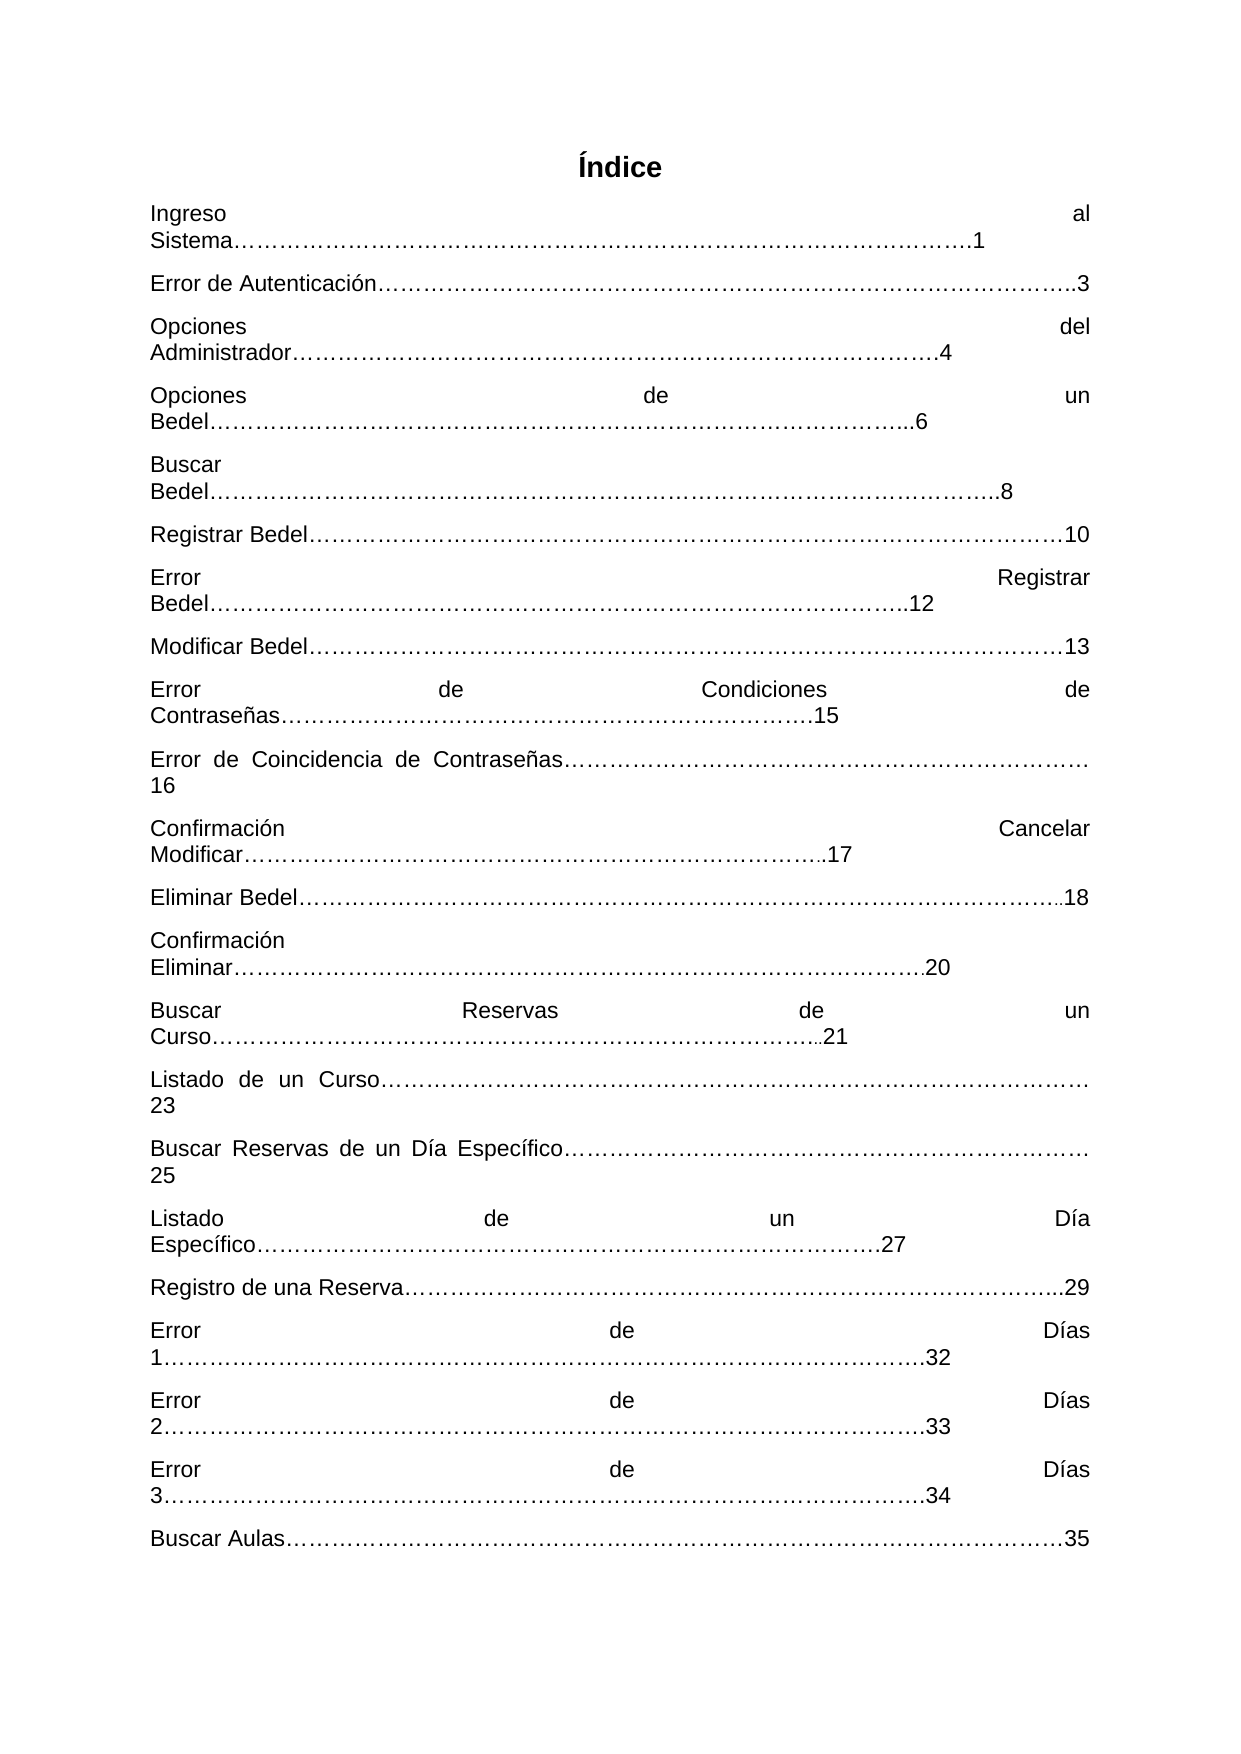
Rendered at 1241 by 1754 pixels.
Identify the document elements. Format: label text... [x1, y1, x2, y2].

text Error de Días 2……………………………………………………………………………………….33 [150, 1387, 1090, 1439]
text Confirmación Eliminar……………………………………………………………………………….20 [150, 927, 1090, 980]
text Buscar Reservas de un Día Específico……………………………………………………………25 [150, 1135, 1090, 1188]
text Error de Días 1……………………………………………………………………………………….32 [150, 1317, 1090, 1370]
text Listado de un Curso…………………………………………………………………………………23 [150, 1066, 1090, 1119]
text Buscar Bedel…………………………………………………………………………………………..8 [150, 451, 1090, 504]
text Registro de una Reserva…………………………………………………………………………...29 [150, 1274, 1090, 1301]
text Modificar Bedel………………………………………………………………………………………13 [150, 633, 1090, 659]
text Listado de un Día Específico……………………………………………………………………….27 [150, 1205, 1090, 1257]
text Opciones del Administrador………………………………………………………………………….4 [150, 313, 1090, 365]
text Error de Días 3……………………………………………………………………………………….34 [150, 1456, 1090, 1509]
text Error de Autenticación………………………………………………………………………………..3 [150, 269, 1090, 296]
text Error de Coincidencia de Contraseñas……………………………………………………………16 [150, 746, 1090, 798]
text Eliminar Bedel………………………………………………………………………………………..18 [150, 884, 1090, 911]
text Buscar Reservas de un Curso……………………………………………………………………...21 [150, 997, 1090, 1049]
text Opciones de un Bedel………………………………………………………………………………...6 [150, 382, 1090, 435]
text Error de Condiciones de Contraseñas…………………………………………………………….15 [150, 676, 1090, 729]
text Registrar Bedel………………………………………………………………………………………10 [150, 521, 1090, 547]
text Ingreso al Sistema…………………………………………………………………………………….1 [150, 200, 1090, 253]
text Error Registrar Bedel………………………………………………………………………………..12 [150, 564, 1090, 616]
text Confirmación Cancelar Modificar…………………………………………………………………..17 [150, 815, 1090, 868]
text Buscar Aulas…………………………………………………………………………………………35 [150, 1525, 1090, 1552]
text Índice [150, 150, 1090, 183]
